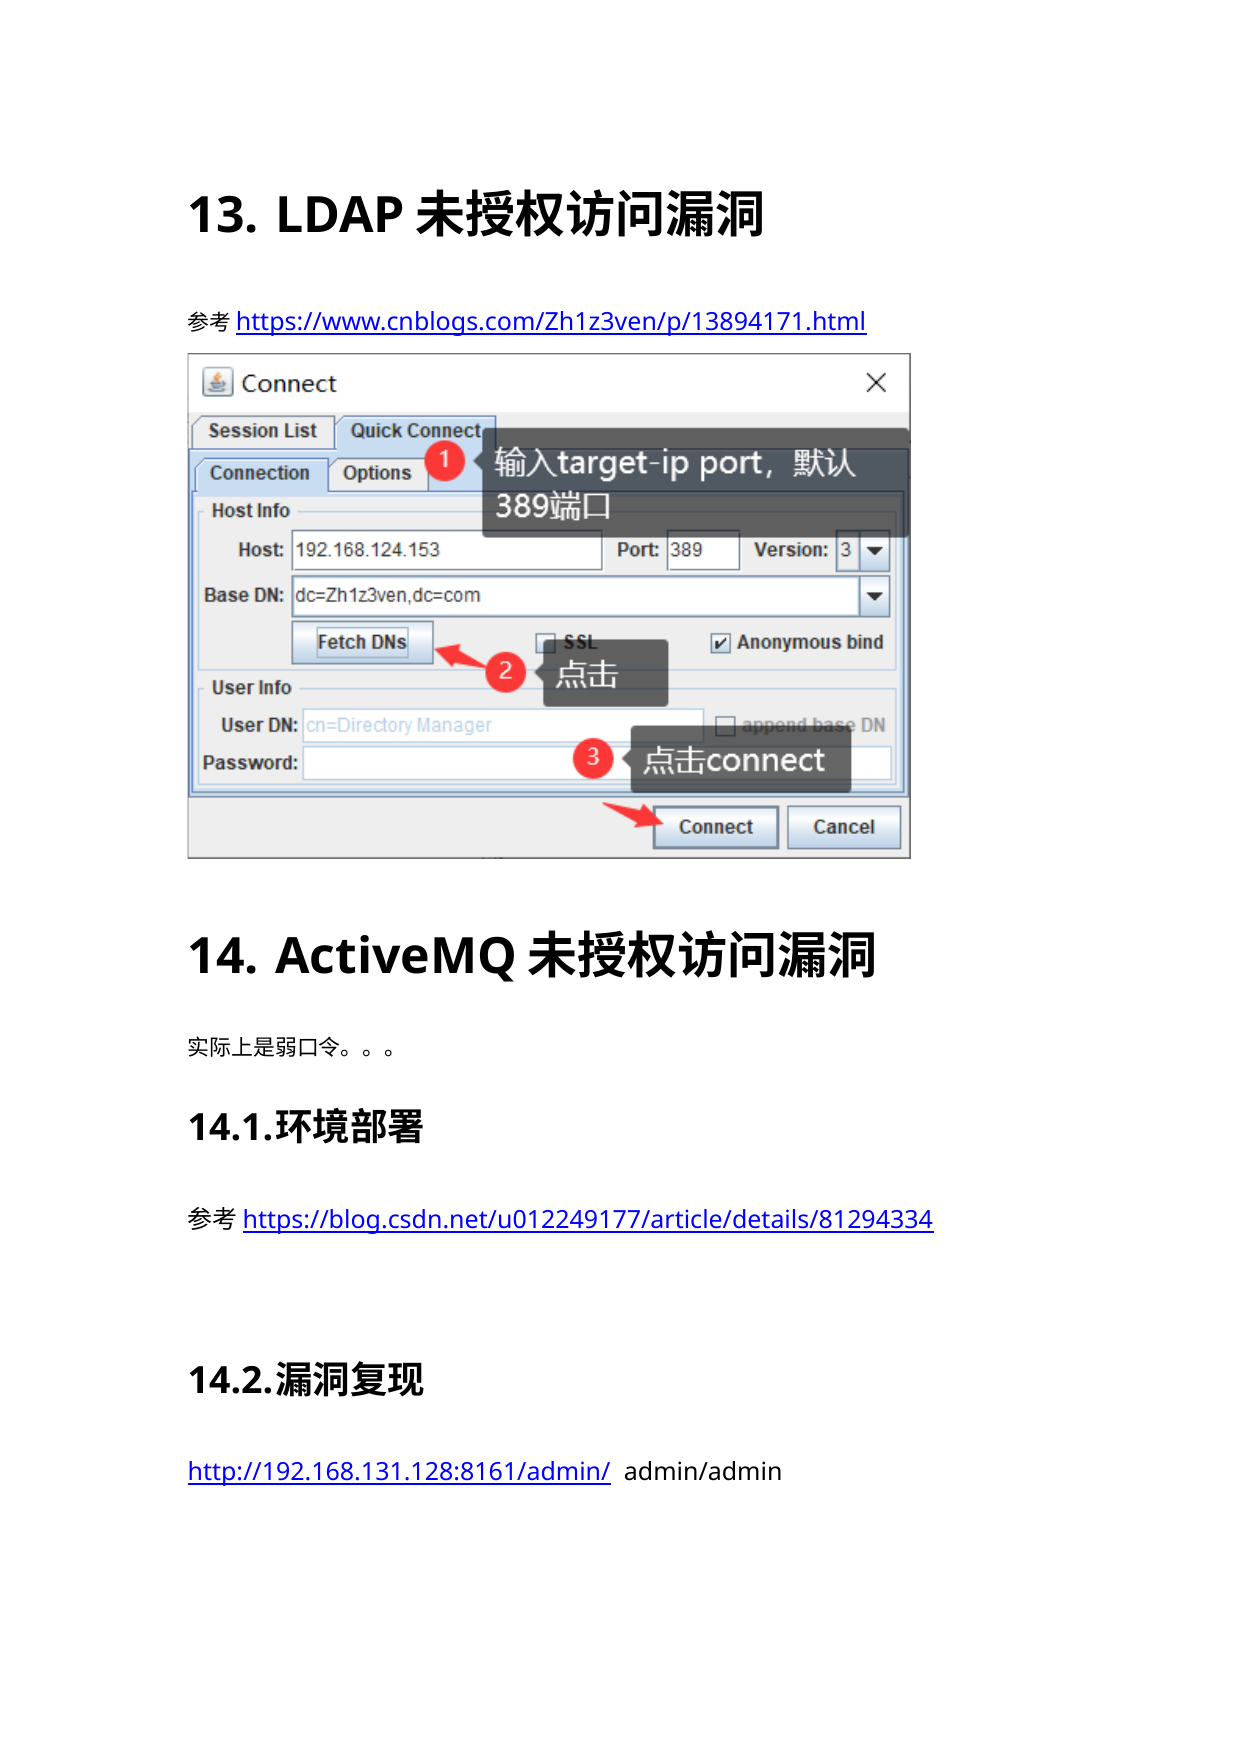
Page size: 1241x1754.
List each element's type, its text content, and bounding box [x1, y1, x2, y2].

subtitle 环境部署 [187, 1091, 1053, 1156]
text 参考https://www.cnblogs.com/Zh1z3ven/p/13894171.html [187, 289, 1053, 354]
text 实际上是弱口令。。。 [187, 1029, 1053, 1062]
picture [187, 353, 911, 859]
subtitle ActiveMQ未授权访问漏洞 [187, 903, 1053, 1000]
text http://192.168.131.128:8161/admin/ admin/admin [187, 1439, 1053, 1504]
text 参考https://blog.csdn.net/u012249177/article/details/81294334 [187, 1185, 1053, 1250]
subtitle 漏洞复现 [187, 1344, 1053, 1409]
subtitle LDAP未授权访问漏洞 [187, 162, 1053, 259]
